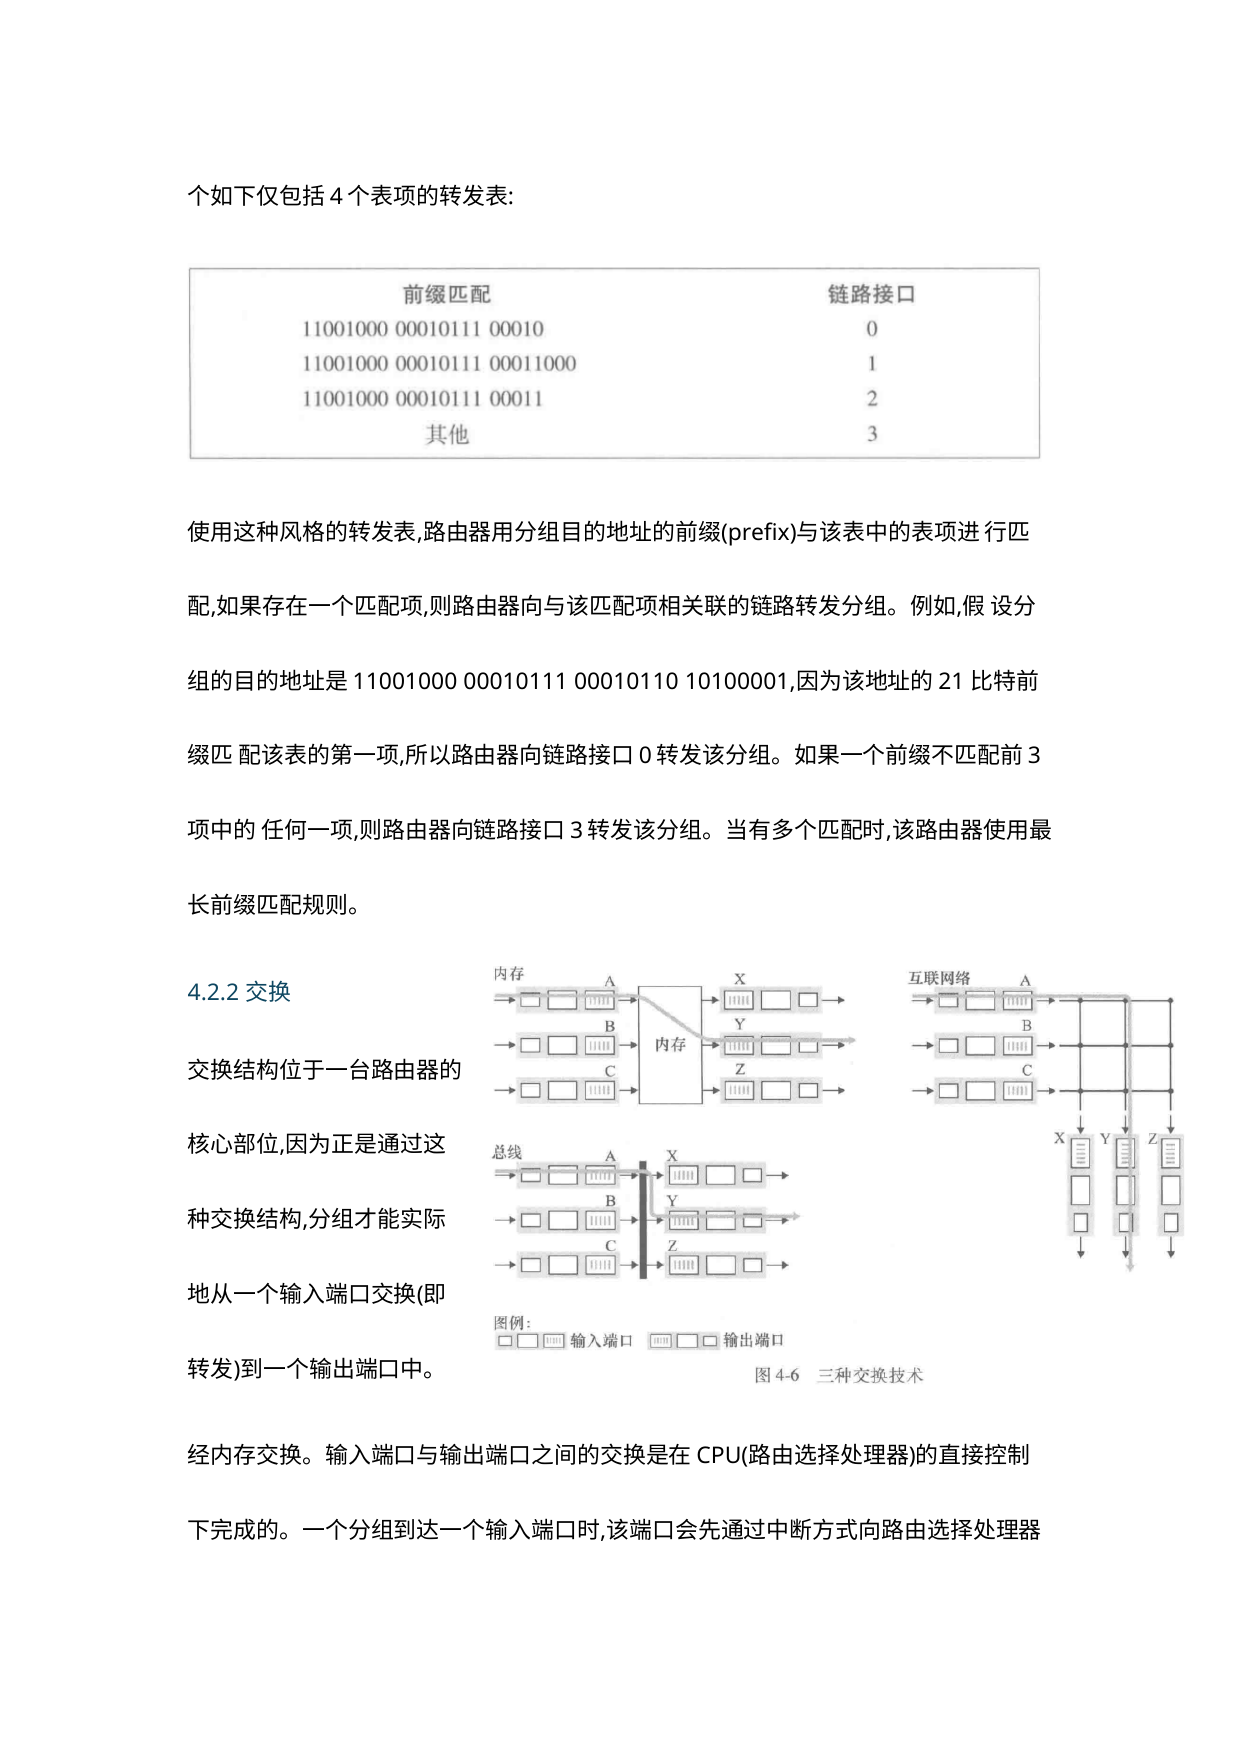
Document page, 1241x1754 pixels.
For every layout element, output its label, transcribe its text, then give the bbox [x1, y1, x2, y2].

subtitle 4.2.2 交换 [187, 957, 1053, 1022]
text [187, 162, 1053, 227]
picture [481, 962, 1185, 1390]
text 交换结构位于一台路由器的核心部位,因为正是通过这种交换结构,分组才能实际地从一个输入端口交换(即转发)到一个输出端口中。 [187, 1036, 1053, 1399]
picture [187, 263, 1042, 462]
text 使用这种风格的转发表,路由器用分组目的地址的前缀(prefix)与该表中的表项进 行匹配,如果存在一个匹配项,则路由器向与该匹配项相关联的链路转发分组。例如,假 设分组的目的地址是11001000 00010111 00010110 10100001,因为该地址的21 比特前缀匹 配该表的第一项,所以路由器向链路接口0转发该分组。如果一个前缀不匹配前3项中的 任何一项,则路由器向链路接口3转发该分组。当有多个匹配时,该路由器使用最长前缀匹配规则。 [187, 497, 1053, 936]
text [187, 1421, 1053, 1561]
